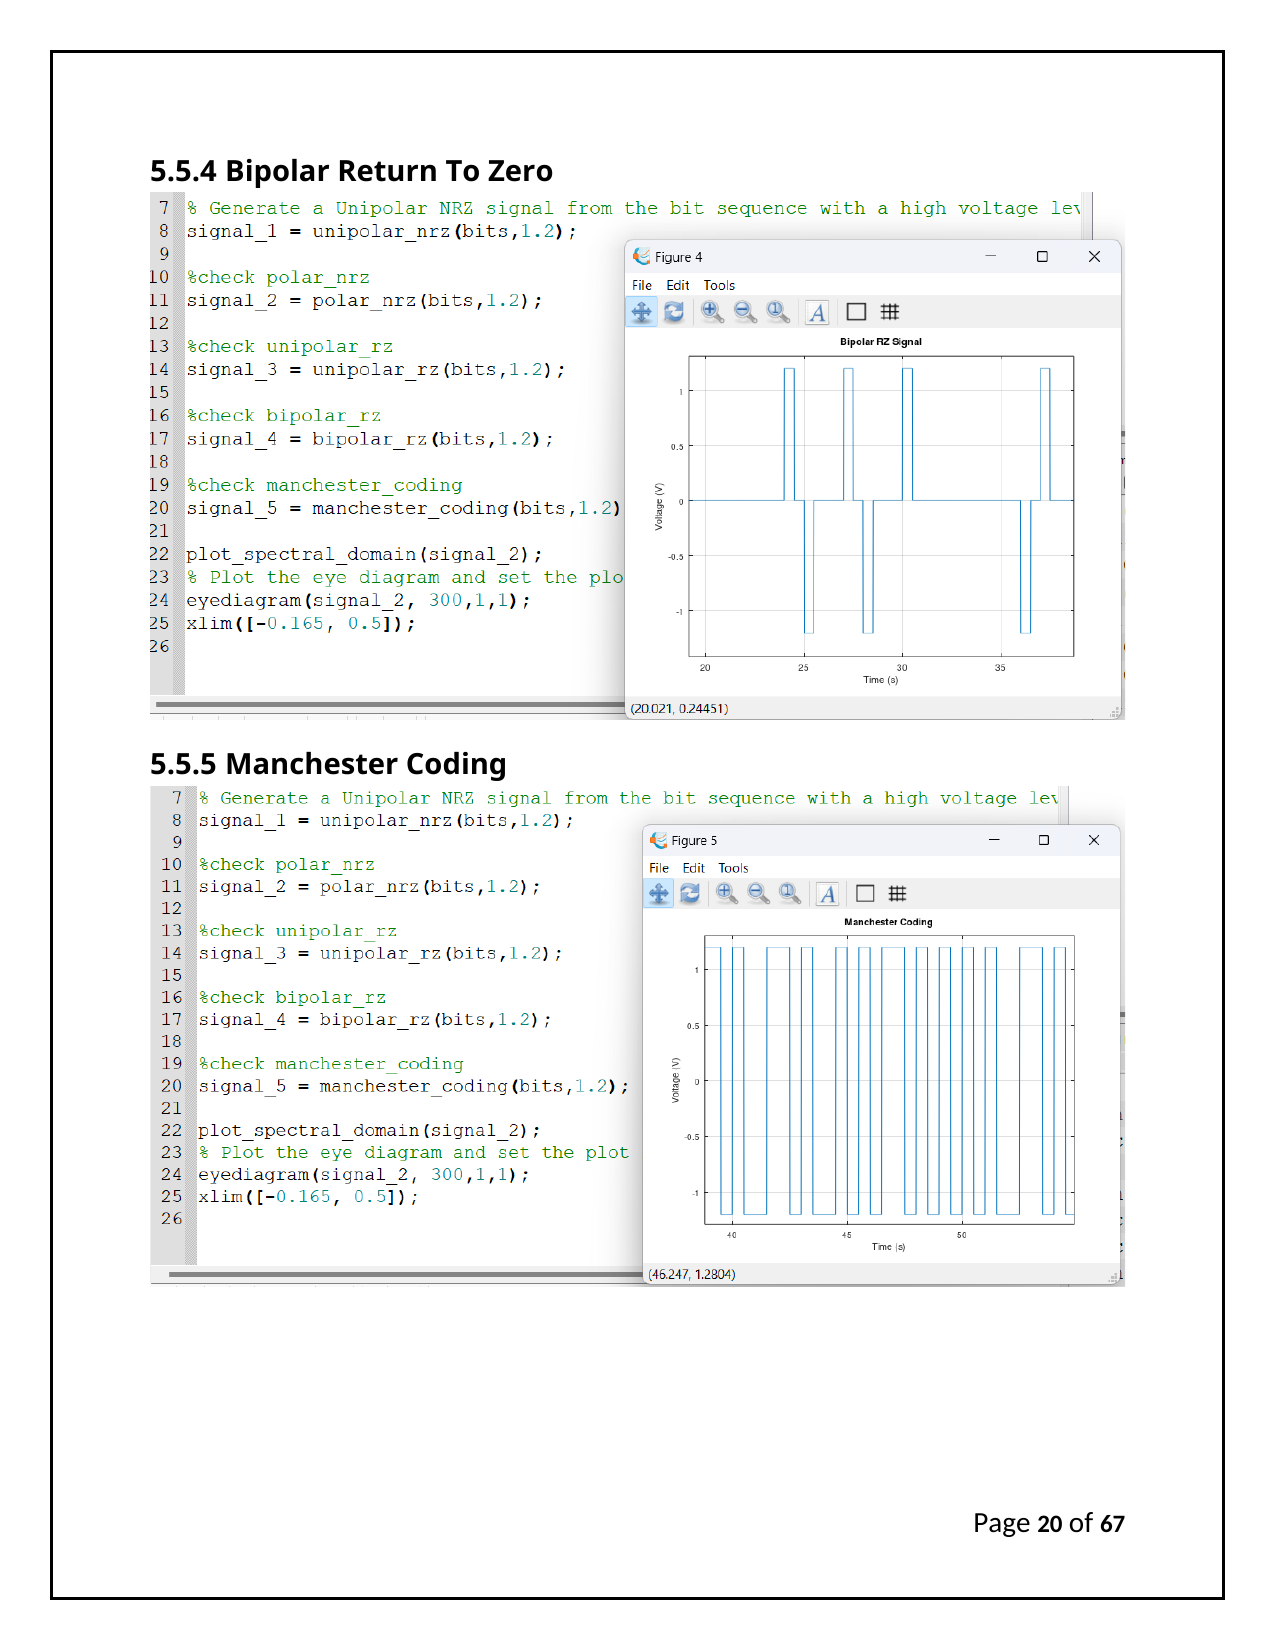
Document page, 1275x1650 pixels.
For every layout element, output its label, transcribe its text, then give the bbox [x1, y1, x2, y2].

subtitle Manchester Coding [150, 743, 1125, 783]
picture [150, 192, 1125, 720]
picture [150, 786, 1125, 1287]
subtitle Bipolar Return To Zero [150, 150, 1125, 190]
